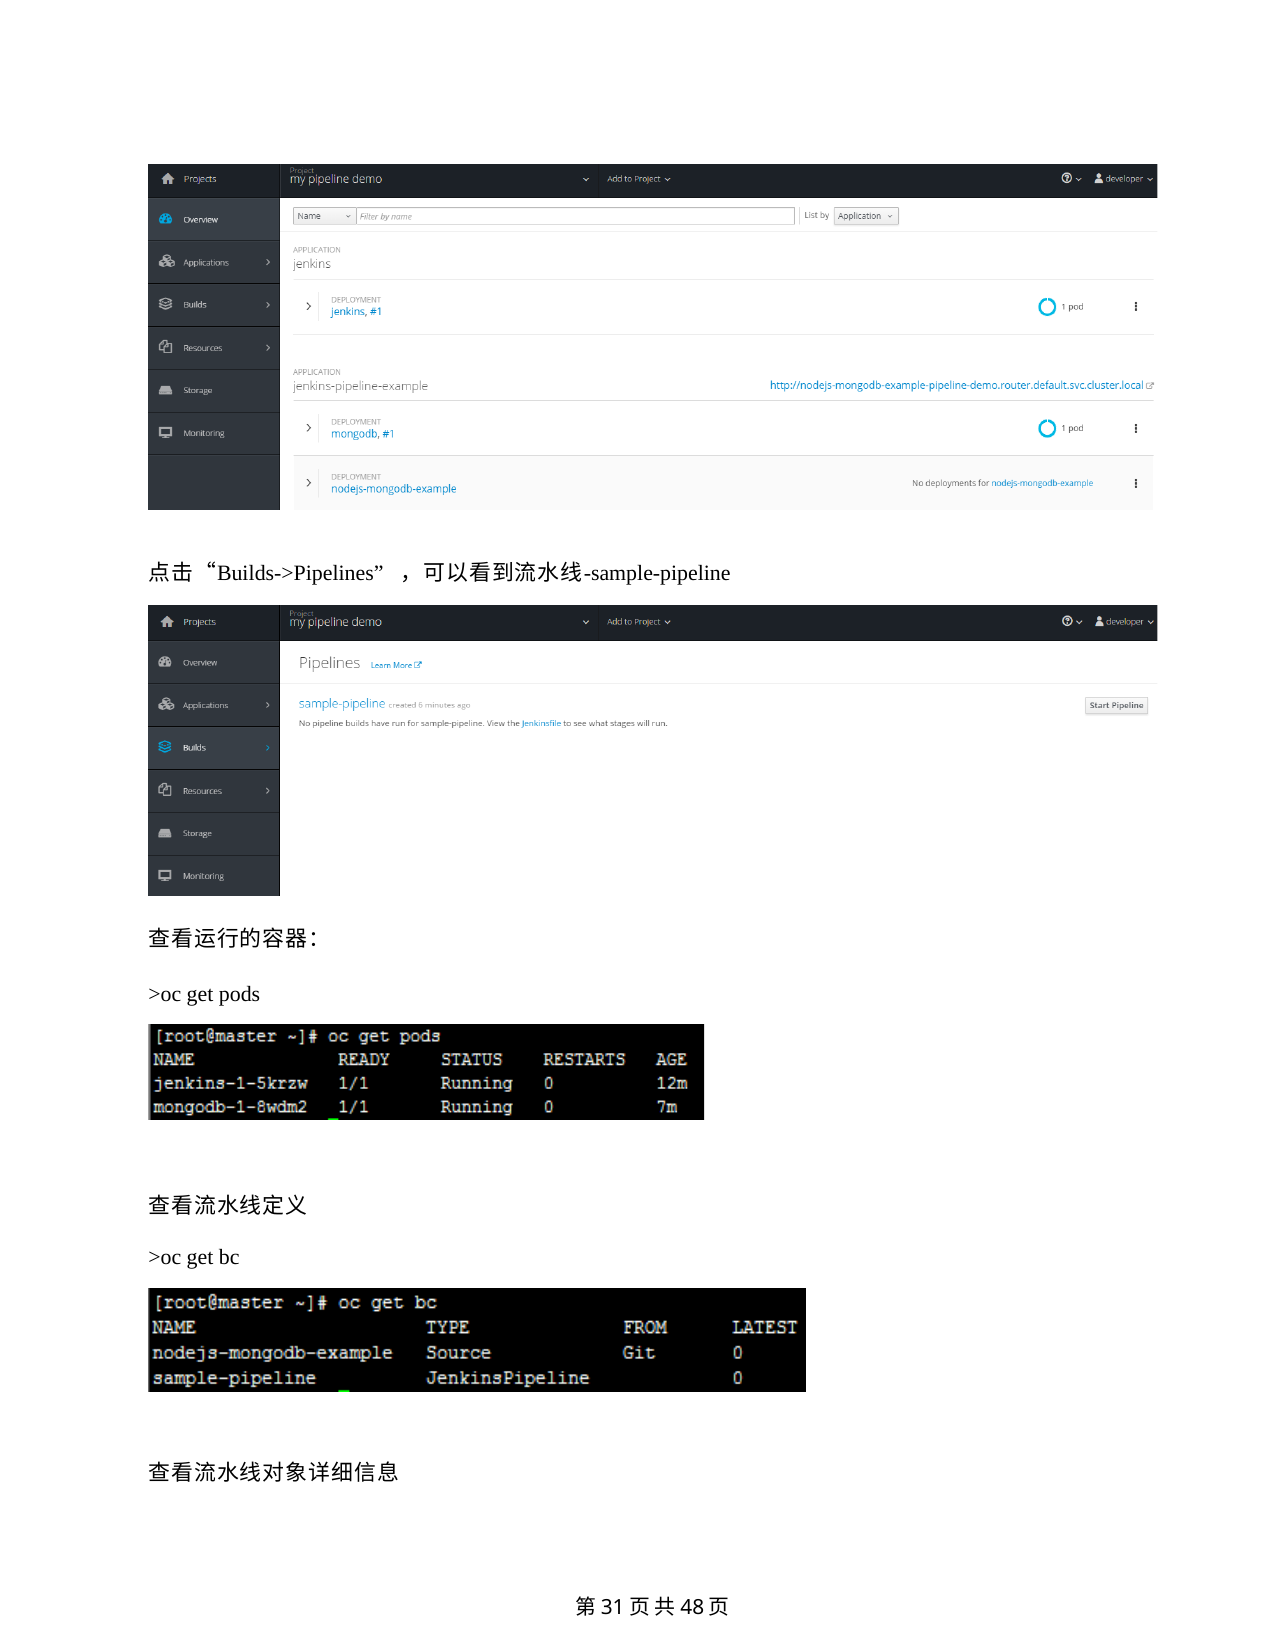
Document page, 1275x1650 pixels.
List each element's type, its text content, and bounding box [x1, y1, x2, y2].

text 查看运行的容器： >oc get pods [148, 918, 1156, 1012]
picture [148, 605, 1158, 896]
picture [148, 164, 1158, 510]
picture [148, 1288, 806, 1392]
text 查看流水线对象详细信息 [148, 1452, 1156, 1490]
text 查看流水线定义 [148, 1185, 1156, 1222]
picture [148, 1024, 705, 1120]
text 点击“Builds->Pipelines”，可以看到流水线-sample-pipeline [148, 552, 1156, 590]
text >oc get bc [148, 1238, 1156, 1276]
